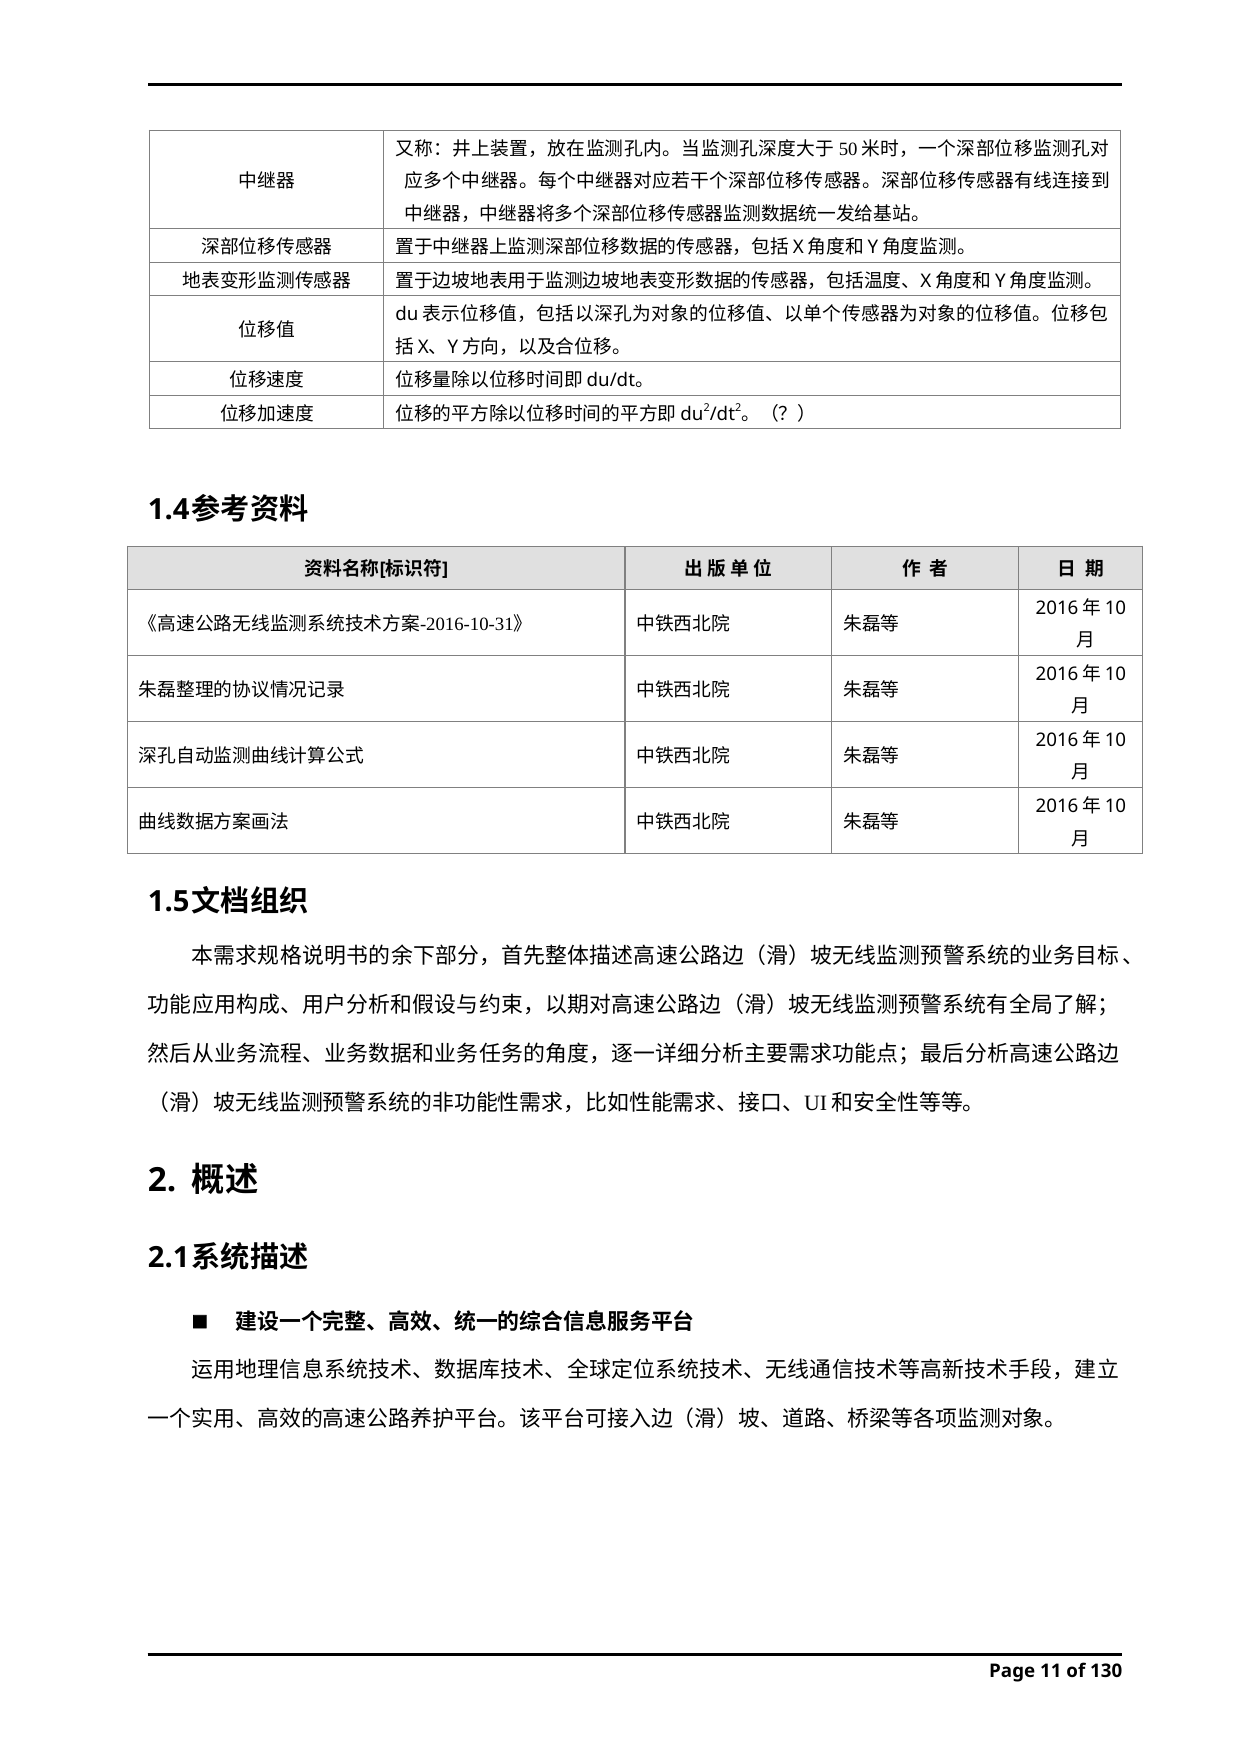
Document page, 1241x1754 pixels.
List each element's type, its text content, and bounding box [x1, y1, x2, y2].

table_cell du表示位移值，包括以深孔为对象的位移值、以单个传感器为对象的位移值。位移包括X、Y方向，以及合位移。 [384, 296, 1120, 361]
table_cell 中铁西北院 [626, 590, 831, 655]
text 本需求规格说明书的余下部分，首先整体描述高速公路边（滑）坡无线监测预警系统的业务目标、功能应用构成、用户分析和假设与约束，以期对高速公路边（滑）坡无线监测预警系统有全局了解；然后从业务流程、业务数据和业务任务的角度，逐一详细分析主要需求功能点；最后分析高速公路边（滑）坡无线监测预警系统的非功能性需求，比如性能需求、接口、UI和安全性等等。 [148, 938, 1122, 1117]
table_cell 2016年10月 [1019, 788, 1142, 853]
table_cell 中铁西北院 [626, 788, 831, 853]
table_header 资料名称[标识符] [128, 547, 624, 589]
table_cell 位移加速度 [150, 396, 383, 428]
table_cell 位移量除以位移时间即du/dt。 [384, 362, 1120, 395]
table_cell 深孔自动监测曲线计算公式 [128, 722, 624, 787]
table_cell 曲线数据方案画法 [128, 788, 624, 853]
table_cell 2016年10月 [1019, 590, 1142, 655]
subtitle 系统描述 [148, 1222, 1122, 1287]
table_cell 2016年10月 [1019, 722, 1142, 787]
table_cell 置于边坡地表用于监测边坡地表变形数据的传感器，包括温度、X角度和Y角度监测。 [384, 263, 1120, 295]
table_cell 朱磊整理的协议情况记录 [128, 656, 624, 721]
table_cell 朱磊等 [832, 590, 1018, 655]
table_cell 又称：井上装置，放在监测孔内。当监测孔深度大于50米时，一个深部位移监测孔对应多个中继器。每个中继器对应若干个深部位移传感器。深部位移传感器有线连接到中继器，中继器将多个深部位移传感器监测数据统一发给基站。 [384, 131, 1120, 228]
subtitle 文档组织 [148, 867, 1122, 932]
table_cell 地表变形监测传感器 [150, 263, 383, 295]
list 建设一个完整、高效、统一的综合信息服务平台 [191, 1304, 1122, 1336]
table_cell 朱磊等 [832, 656, 1018, 721]
table_cell 中铁西北院 [626, 656, 831, 721]
text 运用地理信息系统技术、数据库技术、全球定位系统技术、无线通信技术等高新技术手段，建立一个实用、高效的高速公路养护平台。该平台可接入边（滑）坡、道路、桥梁等各项监测对象。 [148, 1352, 1122, 1433]
table_cell 位移的平方除以位移时间的平方即du2/dt2。（？） [384, 396, 1120, 428]
table_cell 位移值 [150, 296, 383, 361]
subtitle 参考资料 [148, 474, 1122, 539]
table_cell 中铁西北院 [626, 722, 831, 787]
table_cell 《高速公路无线监测系统技术方案-2016-10-31》 [128, 590, 624, 655]
table_cell 位移速度 [150, 362, 383, 395]
table_header 出 版 单 位 [626, 547, 831, 589]
table_header 作 者 [832, 547, 1018, 589]
table_cell 朱磊等 [832, 788, 1018, 853]
table_header 日 期 [1019, 547, 1142, 589]
table_cell 深部位移传感器 [150, 229, 383, 262]
subtitle 概述 [148, 1145, 1122, 1210]
table_cell 置于中继器上监测深部位移数据的传感器，包括X角度和Y角度监测。 [384, 229, 1120, 262]
table_cell 2016年10月 [1019, 656, 1142, 721]
table_cell 中继器 [150, 131, 383, 228]
table_cell 朱磊等 [832, 722, 1018, 787]
